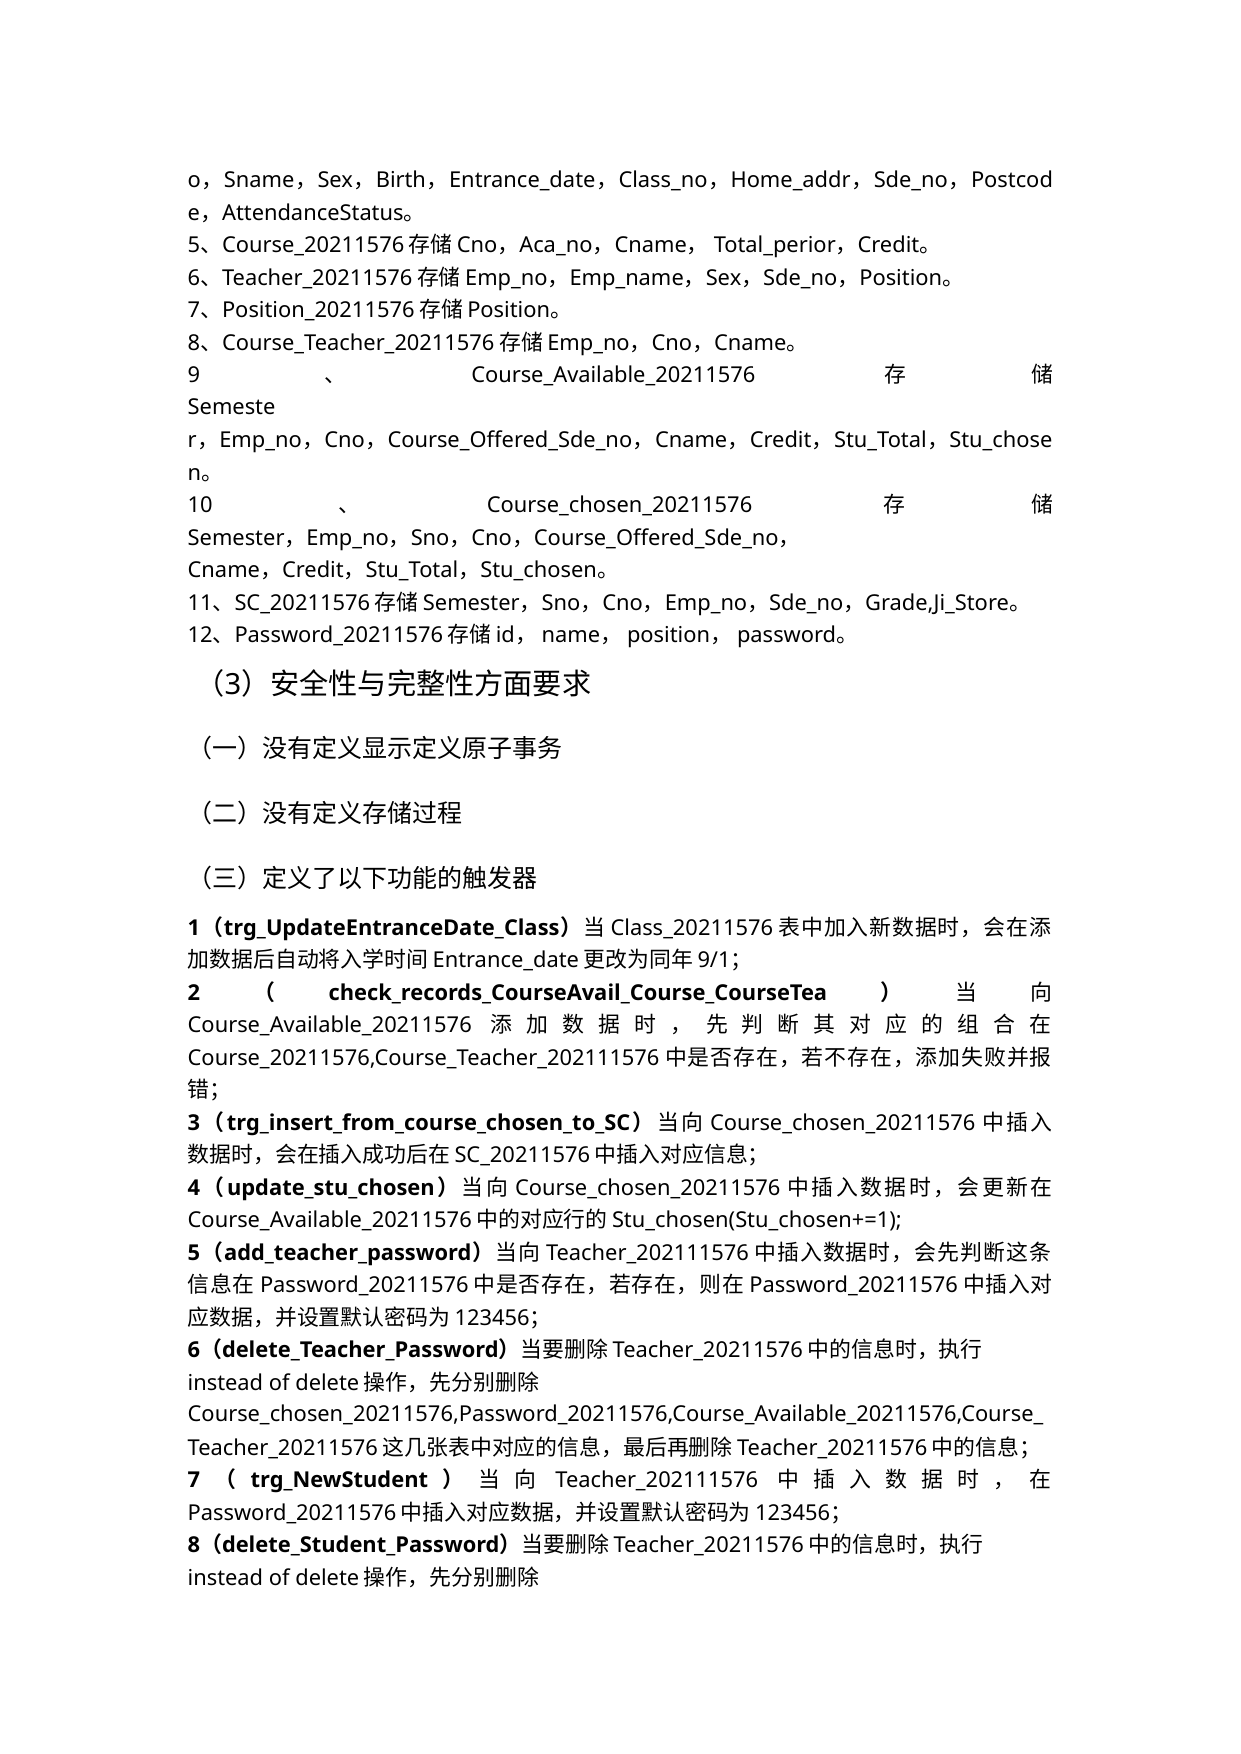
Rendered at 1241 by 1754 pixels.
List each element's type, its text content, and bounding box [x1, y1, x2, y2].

text （一）没有定义显示定义原子事务 [187, 714, 1053, 779]
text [187, 162, 1053, 227]
text 6（delete_Teacher_Password）当要删除Teacher_20211576中的信息时，执行instead of delete操作，先分别删除Course_chosen_20211576,Password_20211576,Course_Available_20211576,Course_Teacher_20211576这几张表中对应的信息，最后再删除Teacher_20211576中的信息； [187, 1332, 1053, 1462]
text Cname，Credit，Stu_Total，Stu_chosen。 [187, 552, 1053, 584]
text 4（update_stu_chosen）当向Course_chosen_20211576中插入数据时，会更新在Course_Available_20211576中的对应行的Stu_chosen(Stu_chosen+=1); [187, 1169, 1053, 1234]
text 2（check_records_CourseAvail_Course_CourseTea）当向Course_Available_20211576添加数据时，先判断其对应的组合在Course_20211576,Course_Teacher_202111576中是否存在，若不存在，添加失败并报错； [187, 974, 1053, 1104]
text 8、Course_Teacher_20211576存储Emp_no，Cno，Cname。 [187, 324, 1053, 357]
text 1（trg_UpdateEntranceDate_Class）当Class_20211576表中加入新数据时，会在添加数据后自动将入学时间Entrance_date更改为同年9/1； [187, 909, 1053, 974]
text 7、Position_20211576存储Position。 [187, 292, 1053, 324]
text 7（trg_NewStudent）当向Teacher_202111576中插入数据时，在Password_20211576中插入对应数据，并设置默认密码为123456； [187, 1462, 1053, 1527]
text 6、Teacher_20211576存储Emp_no，Emp_name，Sex，Sde_no，Position。 [187, 259, 1053, 292]
text 3（trg_insert_from_course_chosen_to_SC）当向Course_chosen_20211576中插入数据时，会在插入成功后在SC_20211576中插入对应信息； [187, 1104, 1053, 1169]
text （二）没有定义存储过程 [187, 779, 1053, 844]
text 5（add_teacher_password）当向Teacher_202111576中插入数据时，会先判断这条信息在Password_20211576中是否存在，若存在，则在Password_20211576中插入对应数据，并设置默认密码为123456； [187, 1234, 1053, 1332]
text 11、SC_20211576存储Semester，Sno，Cno，Emp_no，Sde_no，Grade,Ji_Store。 [187, 584, 1053, 617]
text 10、Course_chosen_20211576存储Semester，Emp_no，Sno，Cno，Course_Offered_Sde_no， [187, 487, 1053, 552]
text （3）安全性与完整性方面要求 [187, 649, 1053, 714]
text （三）定义了以下功能的触发器 [187, 844, 1053, 909]
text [187, 1527, 1053, 1592]
text 5、Course_20211576存储Cno，Aca_no，Cname， Total_perior，Credit。 [187, 227, 1053, 259]
text 9、Course_Available_20211576存储Semester，Emp_no，Cno，Course_Offered_Sde_no，Cname，Credit，Stu_Total，Stu_chosen。 [187, 357, 1053, 487]
text 12、Password_20211576存储id， name， position， password。 [187, 617, 1053, 649]
